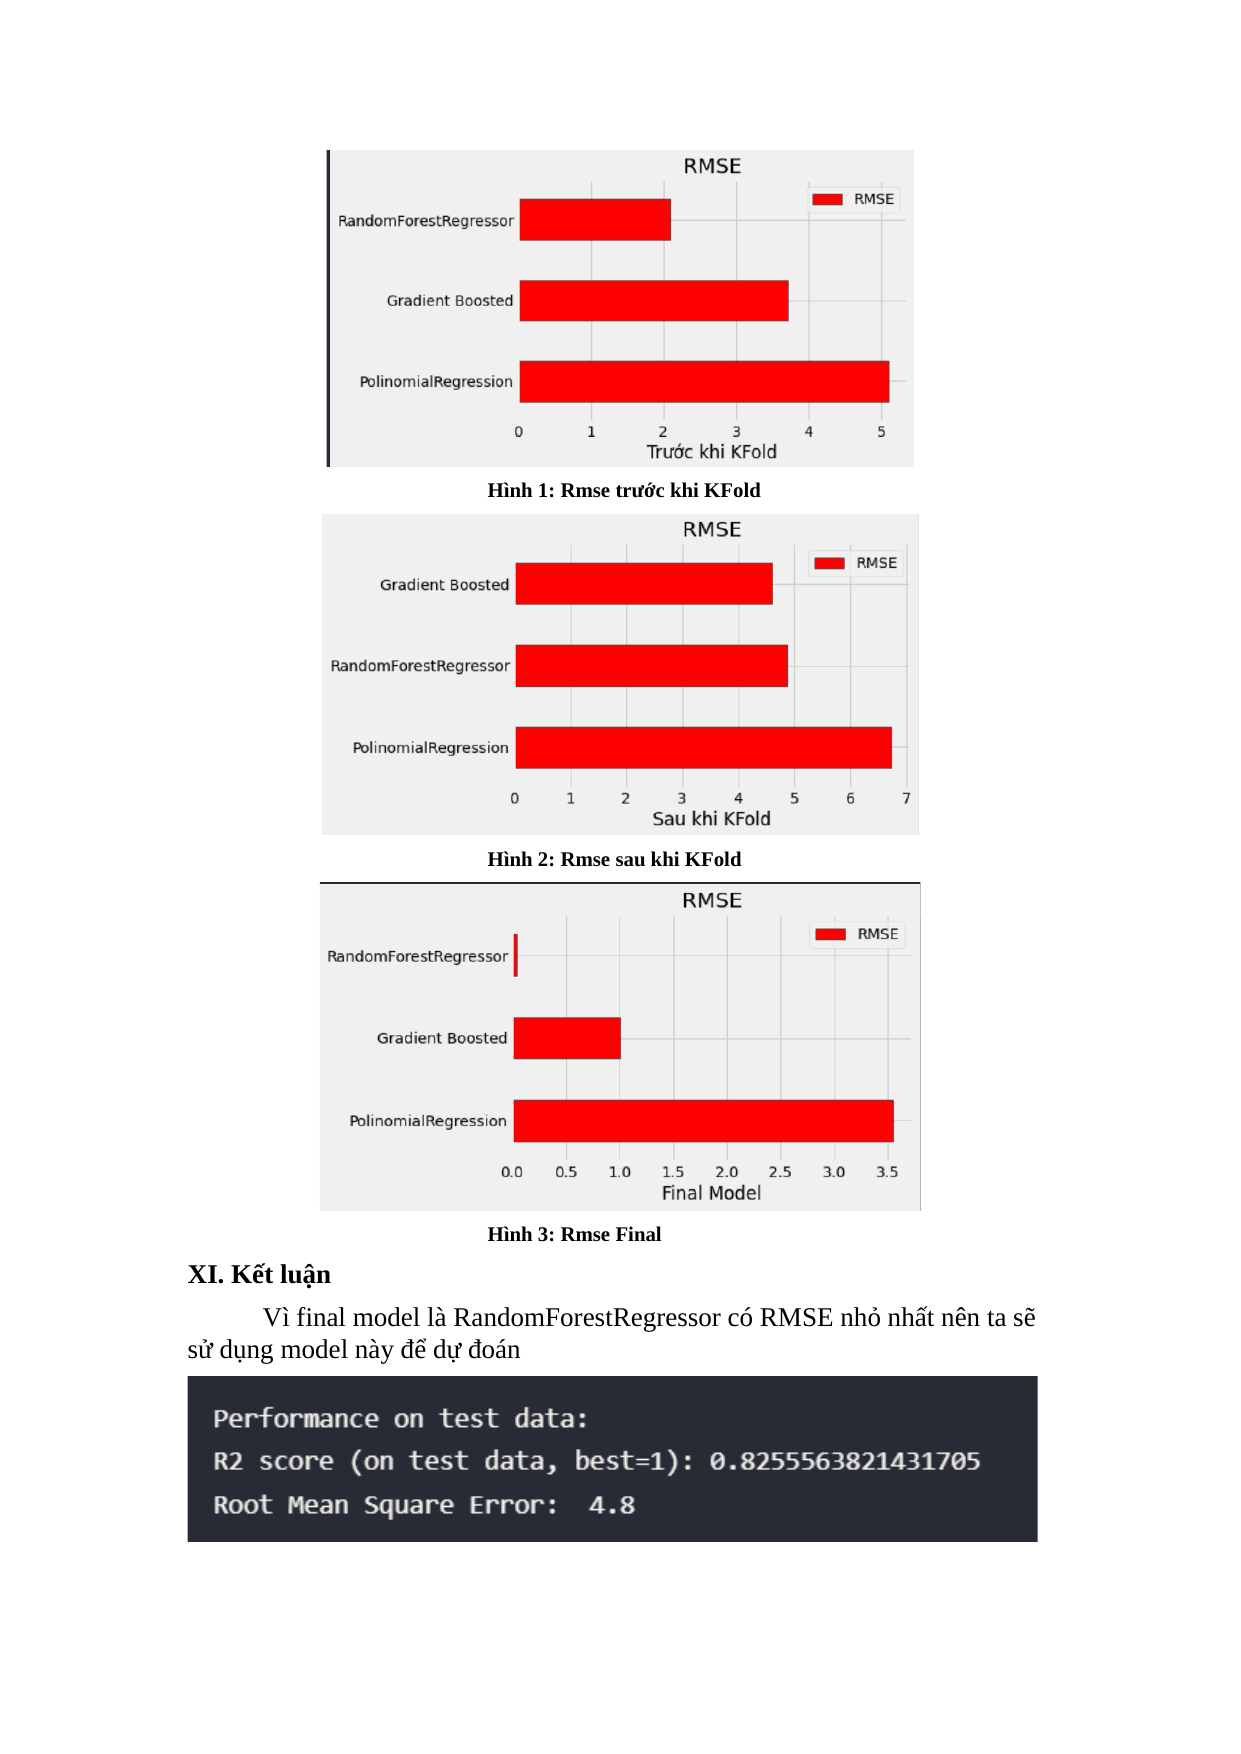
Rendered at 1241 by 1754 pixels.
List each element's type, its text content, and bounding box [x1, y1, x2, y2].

text Vì final model là RandomForestRegressor có RMSE nhỏ nhất nên ta sẽ sử dụng model này để dự đoán [187, 1301, 1053, 1364]
text XI. Kết luận [187, 1258, 1053, 1289]
picture [319, 882, 921, 1211]
text Hình 3: Rmse Final [352, 1222, 1053, 1246]
text Hình 1: Rmse trước khi KFold [352, 478, 1053, 502]
picture [322, 514, 919, 835]
picture [187, 1376, 1038, 1542]
picture [326, 150, 914, 467]
text Hình 2: Rmse sau khi KFold [352, 847, 1053, 871]
